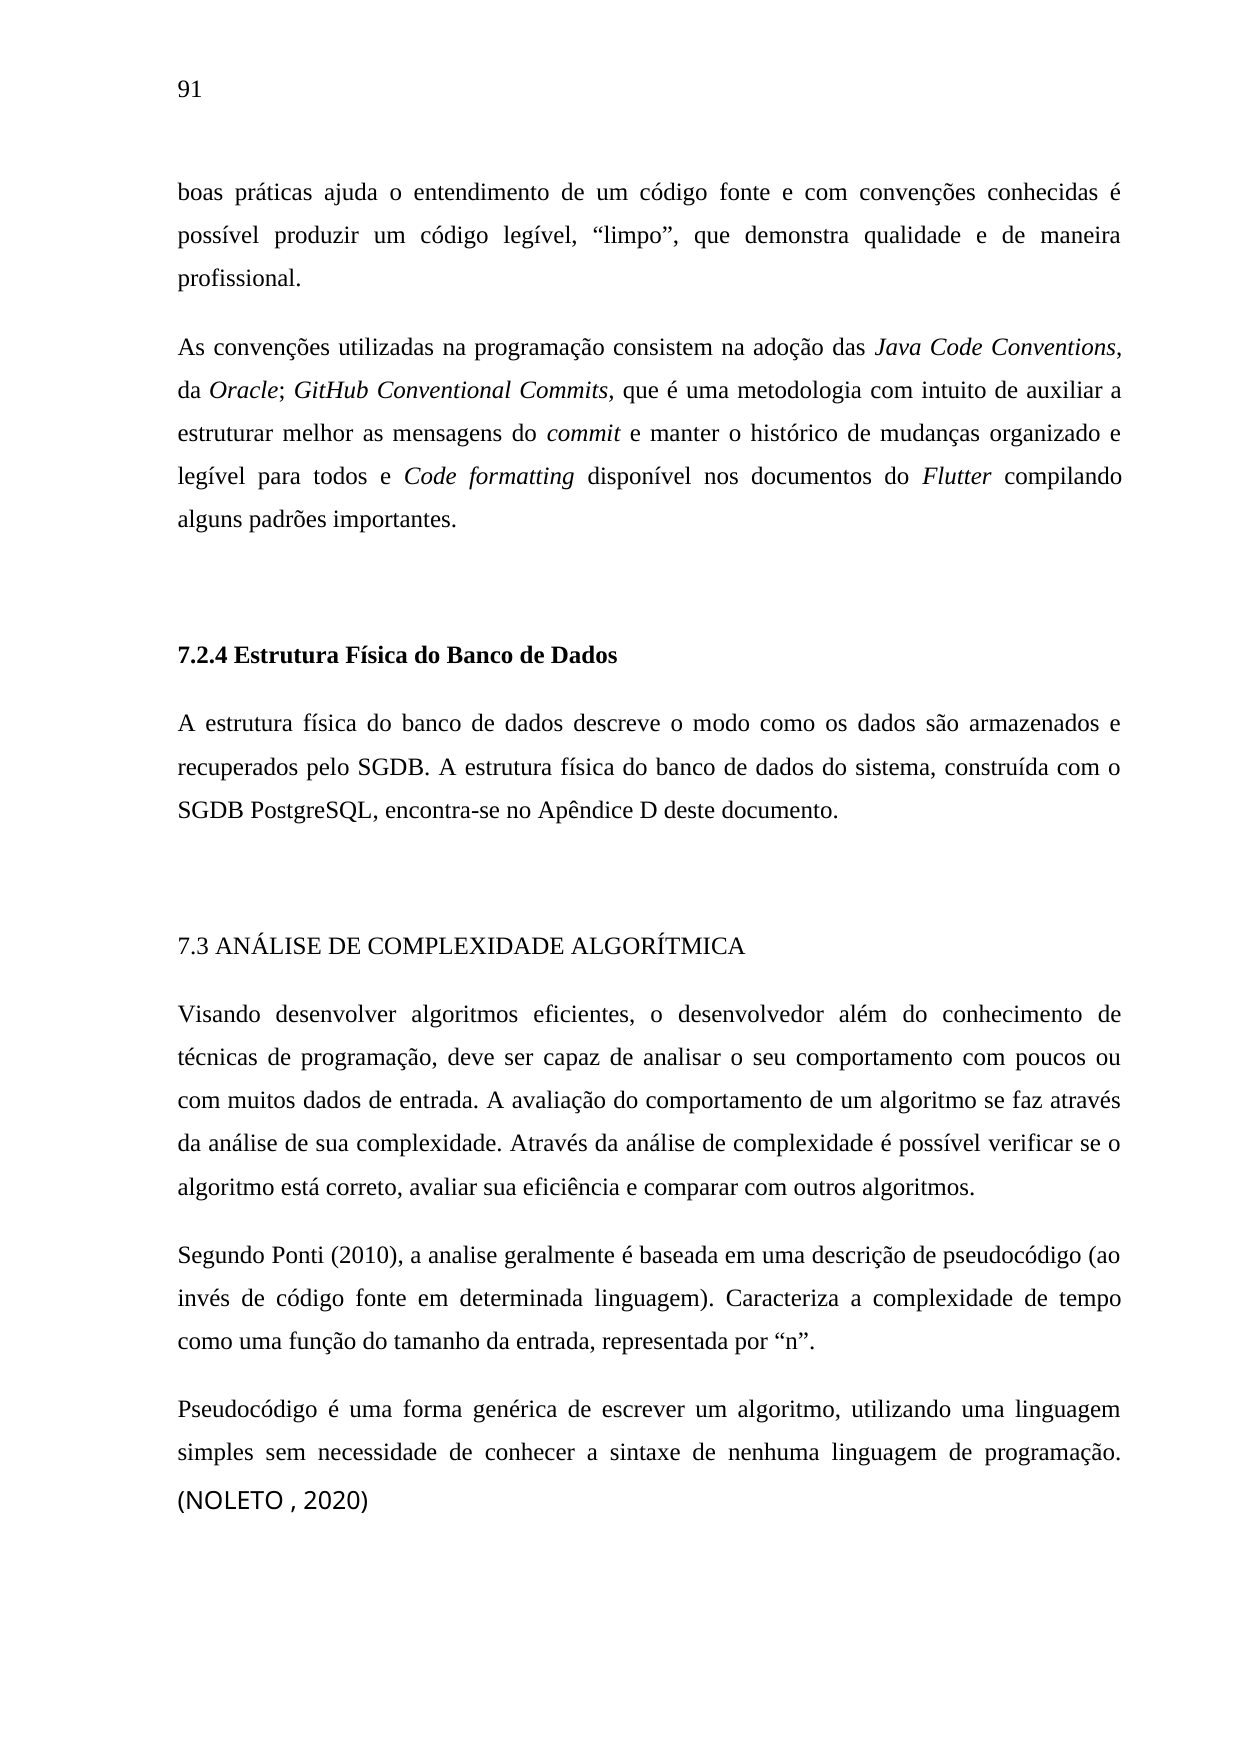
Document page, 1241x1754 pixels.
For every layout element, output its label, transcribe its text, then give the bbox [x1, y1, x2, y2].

text Pseudocódigo é uma forma genérica de escrever um algoritmo, utilizando uma linguagem simples sem necessidade de conhecer a sintaxe de nenhuma linguagem de programação. (NOLETO , 2020) [177, 1394, 1122, 1517]
text Visando desenvolver algoritmos eficientes, o desenvolvedor além do conhecimento de técnicas de programação, deve ser capaz de analisar o seu comportamento com poucos ou com muitos dados de entrada. A avaliação do comportamento de um algoritmo se faz através da análise de sua complexidade. Através da análise de complexidade é possível verificar se o algoritmo está correto, avaliar sua eficiência e comparar com outros algoritmos. [177, 999, 1122, 1200]
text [177, 177, 1122, 292]
subtitle 7.3 ANÁLISE DE COMPLEXIDADE ALGORÍTMICA [177, 931, 1122, 960]
text As convenções utilizadas na programação consistem na adoção das Java Code Conventions, da Oracle; GitHub Conventional Commits, que é uma metodologia com intuito de auxiliar a estruturar melhor as mensagens do commit e manter o histórico de mudanças organizado e legível para todos e Code formatting disponível nos documentos do Flutter compilando alguns padrões importantes. [177, 332, 1122, 533]
text A estrutura física do banco de dados descreve o modo como os dados são armazenados e recuperados pelo SGDB. A estrutura física do banco de dados do sistema, construída com o SGDB PostgreSQL, encontra-se no Apêndice D deste documento. [177, 708, 1122, 823]
subtitle 7.2.4 Estrutura Física do Banco de Dados [177, 640, 1122, 669]
text Segundo Ponti (2010), a analise geralmente é baseada em uma descrição de pseudocódigo (ao invés de código fonte em determinada linguagem). Caracteriza a complexidade de tempo como uma função do tamanho da entrada, representada por “n”. [177, 1240, 1122, 1355]
